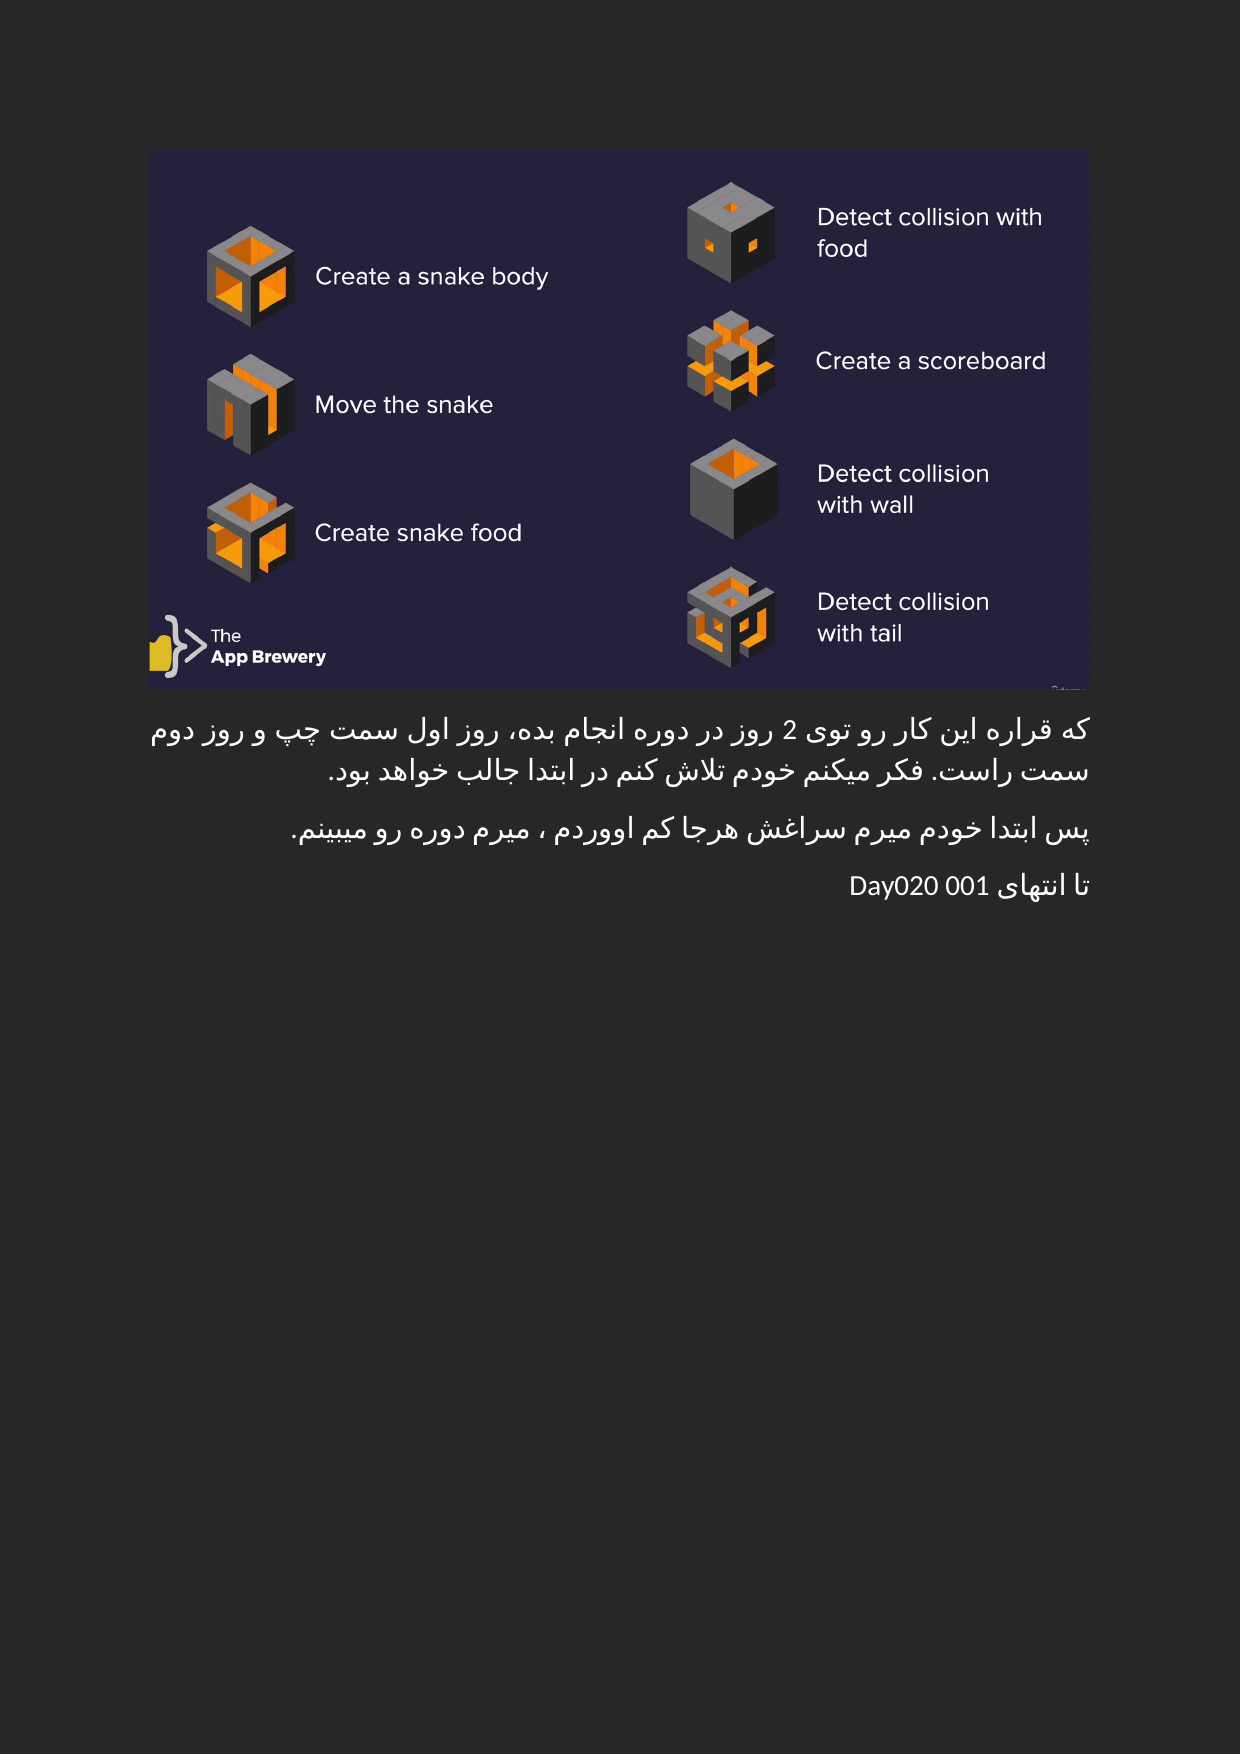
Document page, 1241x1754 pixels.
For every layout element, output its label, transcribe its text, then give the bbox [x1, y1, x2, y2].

picture [149, 150, 1090, 690]
text پس ابتدا خودم میرم سراغش هرجا کم اووردم ، میرم دوره رو میبینم. [150, 810, 1090, 845]
text تا انتهای Day020 001 [150, 867, 1090, 903]
text که قراره این کار رو توی 2 روز در دوره انجام بده، روز اول سمت چپ و روز دوم سمت راست. فکر میکنم خودم تلاش کنم در ابتدا جالب خواهد بود. [150, 711, 1090, 788]
